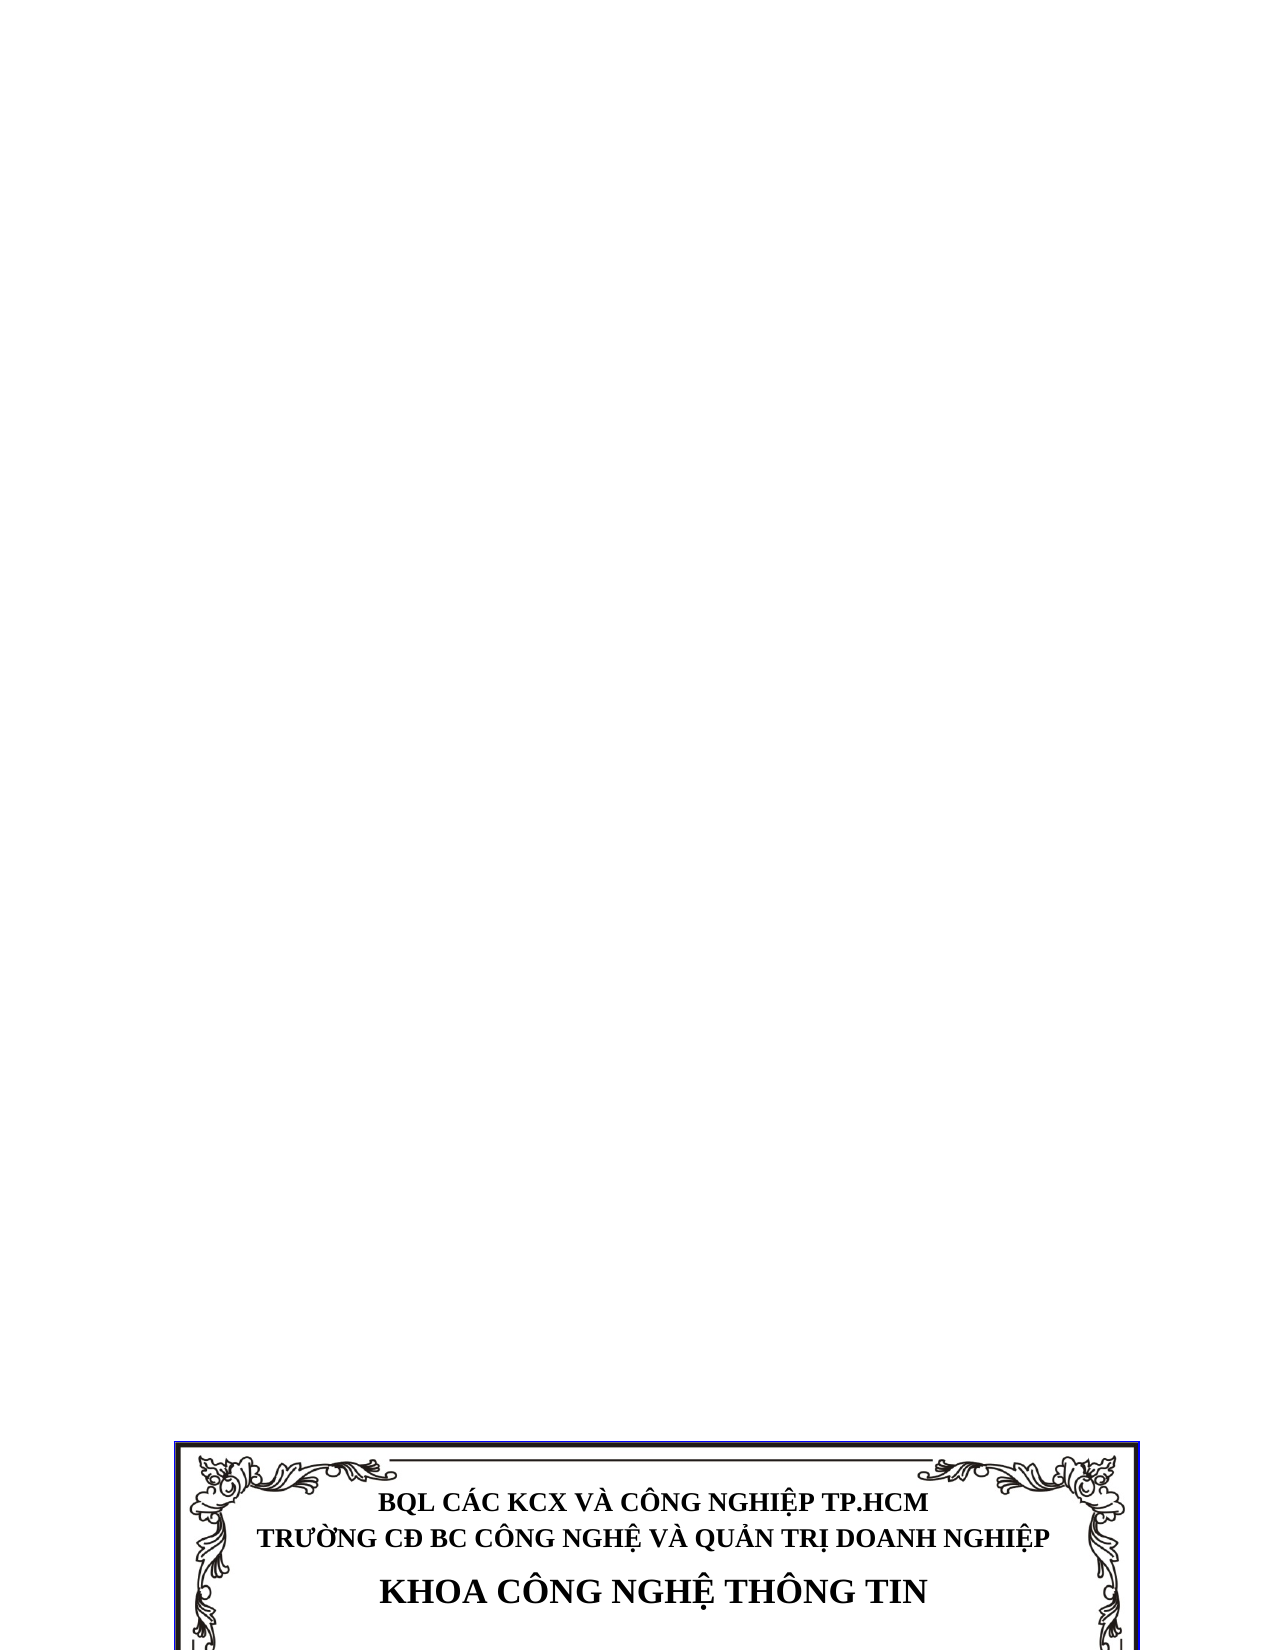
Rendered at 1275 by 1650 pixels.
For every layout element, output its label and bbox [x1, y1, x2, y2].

picture [175, 1442, 1138, 1650]
